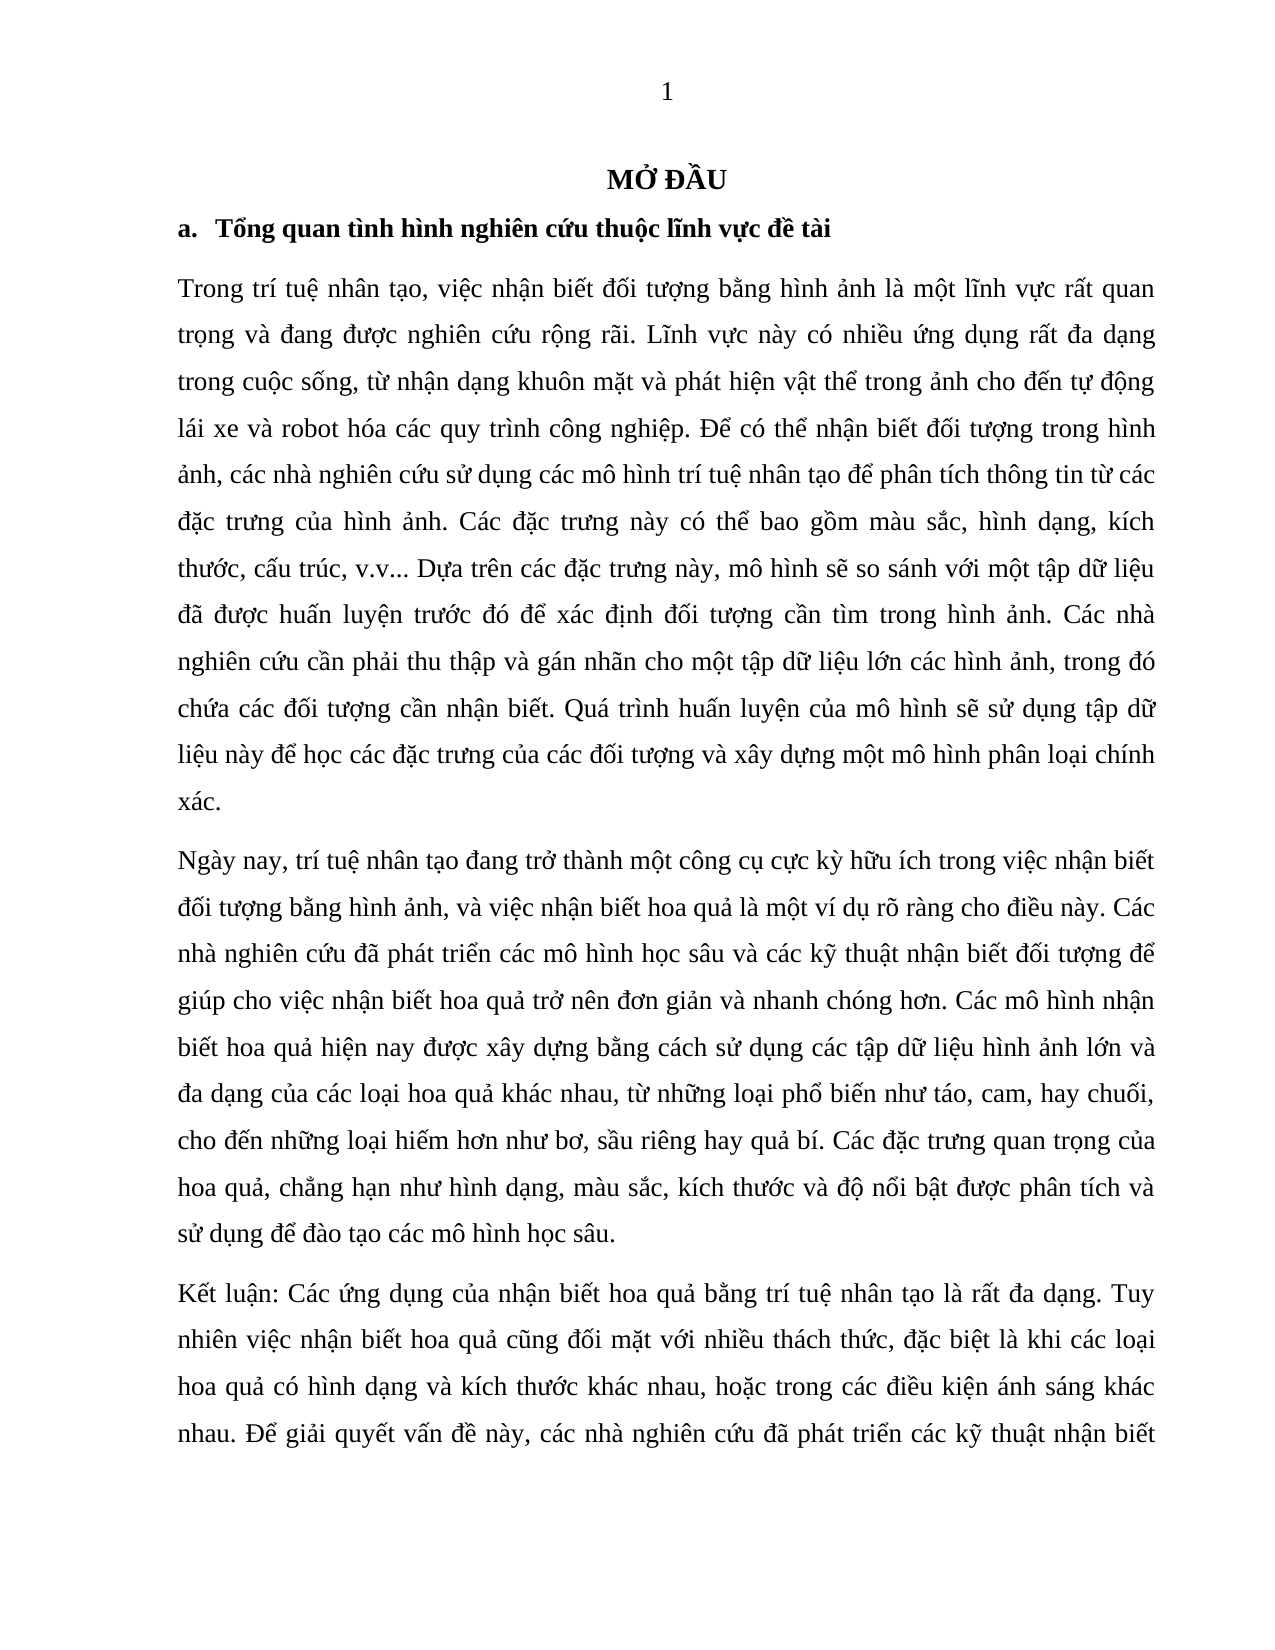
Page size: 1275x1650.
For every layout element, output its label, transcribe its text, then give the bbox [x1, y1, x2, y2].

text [177, 1277, 1157, 1448]
text Ngày nay, trí tuệ nhân tạo đang trở thành một công cụ cực kỳ hữu ích trong việc nhận biết đối tượng bằng hình ảnh, và việc nhận biết hoa quả là một ví dụ rõ ràng cho điều này. Các nhà nghiên cứu đã phát triển các mô hình học sâu và các kỹ thuật nhận biết đối tượng để giúp cho việc nhận biết hoa quả trở nên đơn giản và nhanh chóng hơn. Các mô hình nhận biết hoa quả hiện nay được xây dựng bằng cách sử dụng các tập dữ liệu hình ảnh lớn và đa dạng của các loại hoa quả khác nhau, từ những loại phổ biến như táo, cam, hay chuối, cho đến những loại hiếm hơn như bơ, sầu riêng hay quả bí. Các đặc trưng quan trọng của hoa quả, chẳng hạn như hình dạng, màu sắc, kích thước và độ nổi bật được phân tích và sử dụng để đào tạo các mô hình học sâu. [177, 844, 1157, 1249]
text Trong trí tuệ nhân tạo, việc nhận biết đối tượng bằng hình ảnh là một lĩnh vực rất quan trọng và đang được nghiên cứu rộng rãi. Lĩnh vực này có nhiều ứng dụng rất đa dạng trong cuộc sống, từ nhận dạng khuôn mặt và phát hiện vật thể trong ảnh cho đến tự động lái xe và robot hóa các quy trình công nghiệp. Để có thể nhận biết đối tượng trong hình ảnh, các nhà nghiên cứu sử dụng các mô hình trí tuệ nhân tạo để phân tích thông tin từ các đặc trưng của hình ảnh. Các đặc trưng này có thể bao gồm màu sắc, hình dạng, kích thước, cấu trúc, v.v... Dựa trên các đặc trưng này, mô hình sẽ so sánh với một tập dữ liệu đã được huấn luyện trước đó để xác định đối tượng cần tìm trong hình ảnh. Các nhà nghiên cứu cần phải thu thập và gán nhãn cho một tập dữ liệu lớn các hình ảnh, trong đó chứa các đối tượng cần nhận biết. Quá trình huấn luyện của mô hình sẽ sử dụng tập dữ liệu này để học các đặc trưng của các đối tượng và xây dựng một mô hình phân loại chính xác. [177, 272, 1157, 816]
list Tổng quan tình hình nghiên cứu thuộc lĩnh vực đề tài [177, 213, 1157, 244]
subtitle MỞ ĐẦU [177, 162, 1157, 196]
